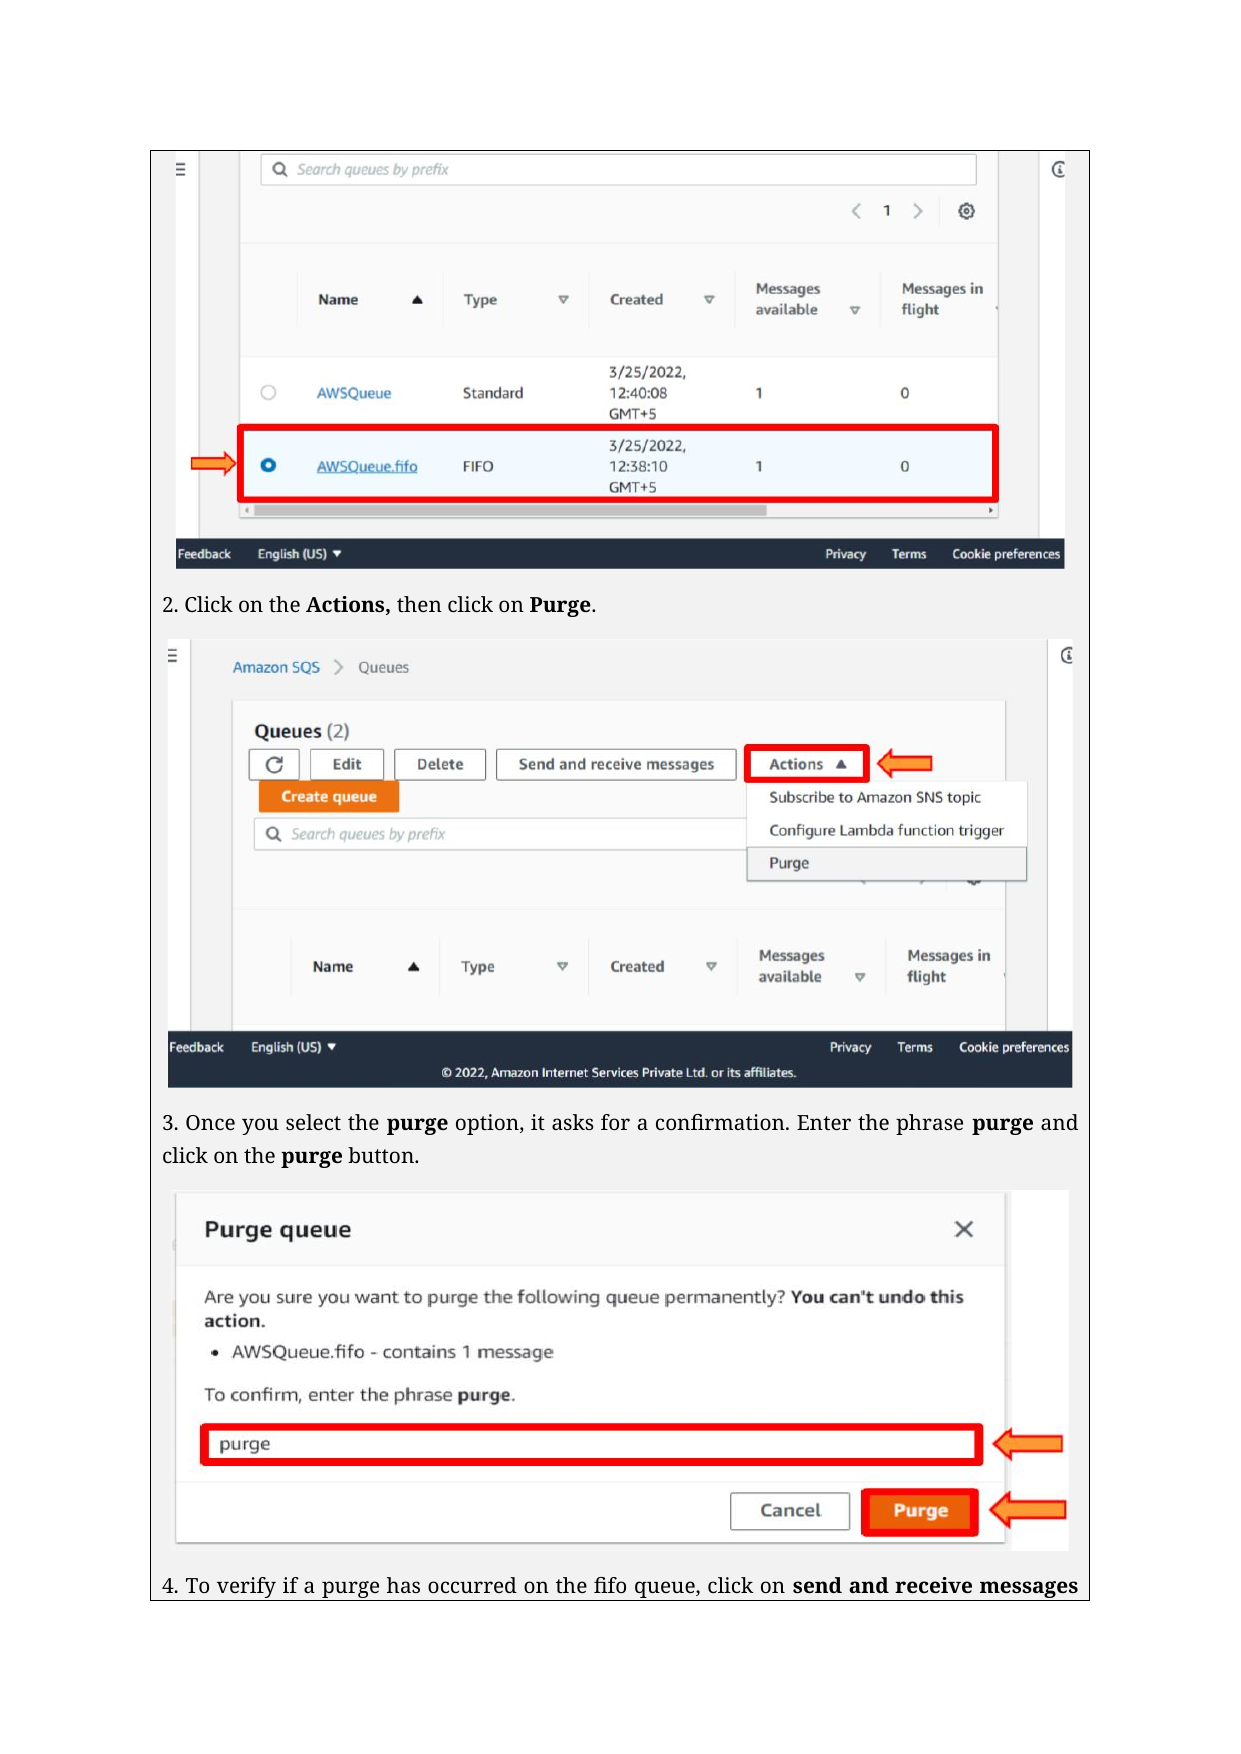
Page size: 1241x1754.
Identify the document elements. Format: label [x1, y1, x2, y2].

table_header [151, 151, 1089, 1600]
picture [171, 1190, 1069, 1551]
picture [175, 151, 1065, 569]
picture [167, 639, 1073, 1088]
